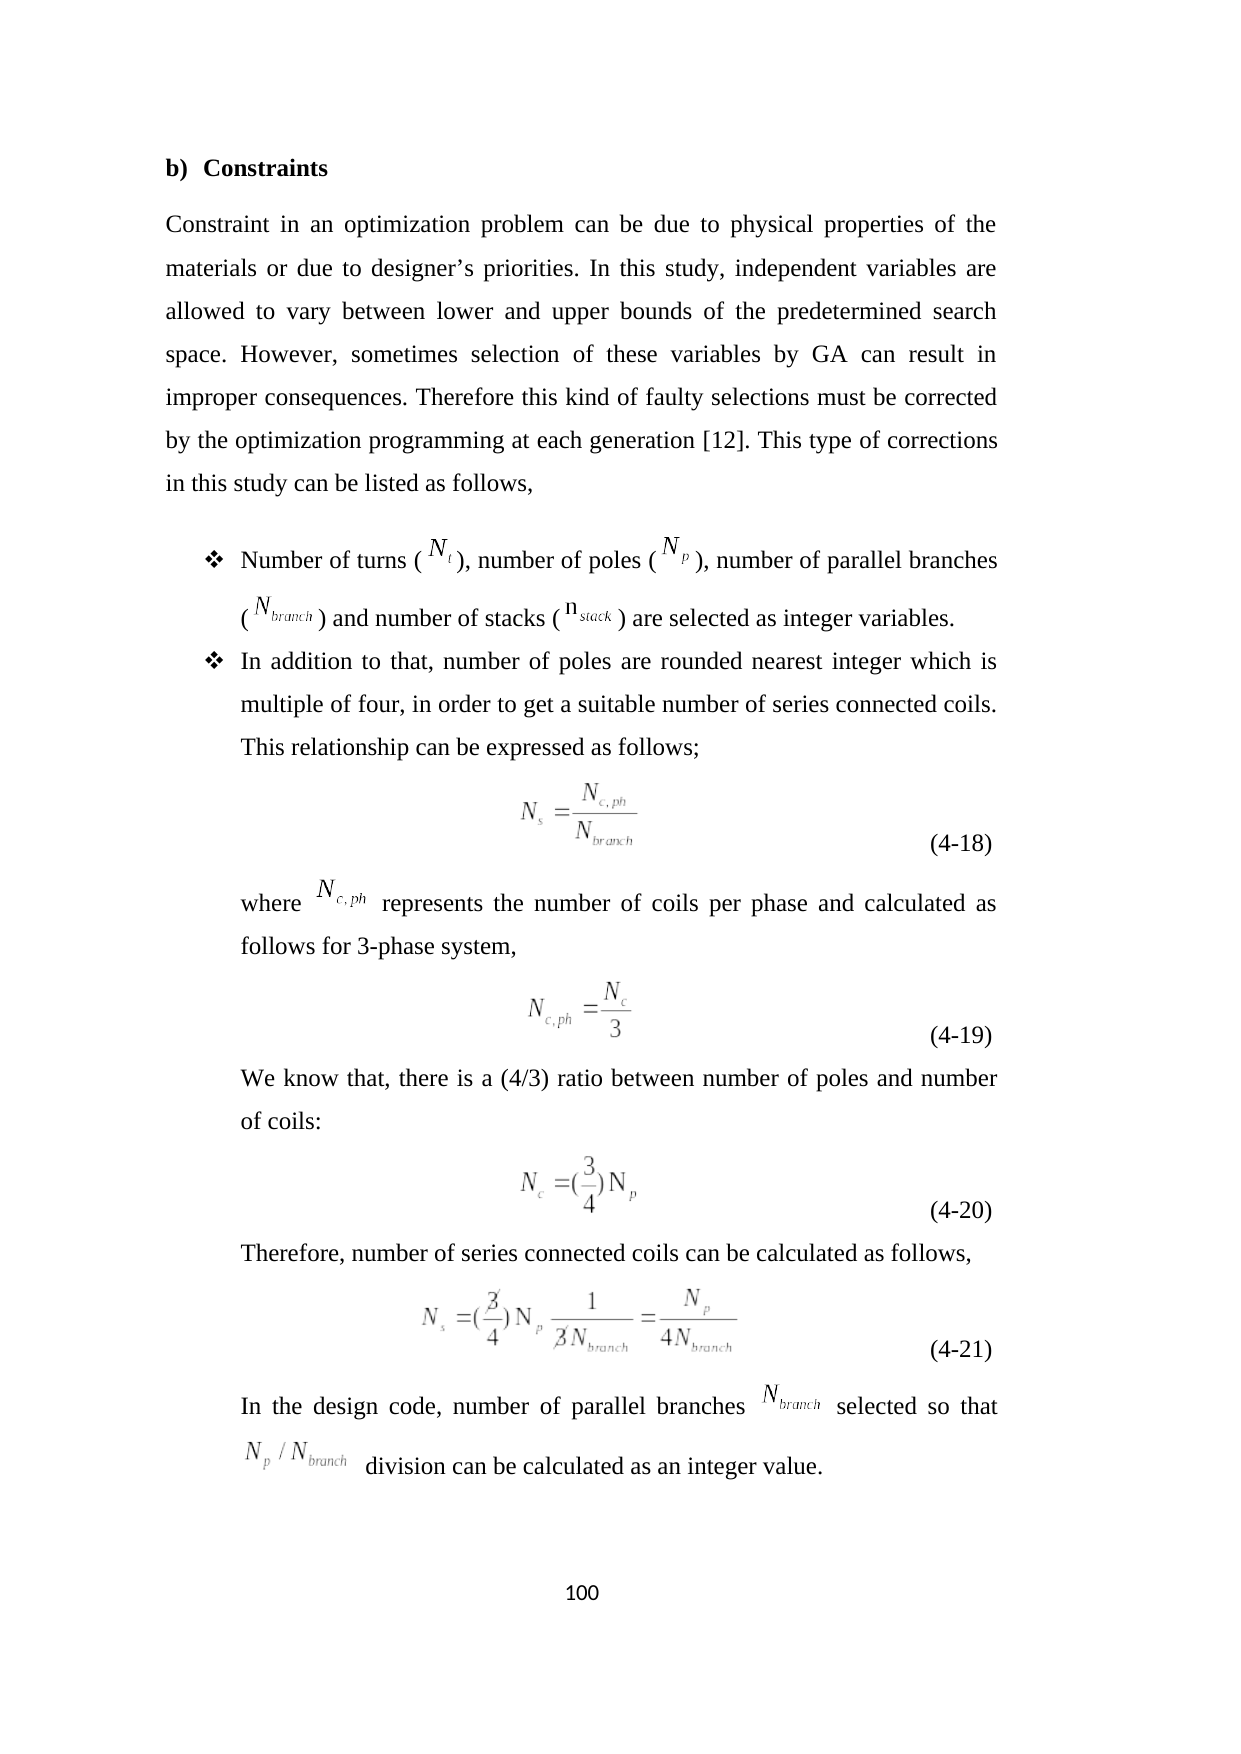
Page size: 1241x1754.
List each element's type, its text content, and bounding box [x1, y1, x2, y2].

list (4-18) [240, 775, 998, 856]
list (4-20) [240, 1149, 998, 1224]
list In addition to that, number of poles are rounded nearest integer which is multiple of four, in order to get a suitable number of series connected coils. This relationship can be expressed as follows; [203, 646, 998, 761]
text Constraint in an optimization problem can be due to physical properties of the materials or due to designer’s priorities. In this study, independent variables are allowed to vary between lower and upper bounds of the predetermined search space. However, sometimes selection of these variables by GA can result in improper consequences. Therefore this kind of faulty selections must be corrected by the optimization programming at each generation [12]. This type of corrections in this study can be listed as follows, [165, 209, 998, 497]
list Number of turns (), number of poles (), number of parallel branches () and number of stacks () are selected as integer variables. [203, 528, 998, 632]
list We know that, there is a (4/3) ratio between number of poles and number of coils: [240, 1063, 998, 1135]
list In the design code, number of parallel branches selected so that division can be calculated as an integer value. [240, 1377, 998, 1480]
list where represents the number of coils per phase and calculated as follows for 3-phase system, [240, 871, 998, 960]
list (4-19) [240, 974, 998, 1049]
list Therefore, number of series connected coils can be calculated as follows, [240, 1238, 998, 1267]
subtitle Constraints [165, 153, 998, 182]
list (4-21) [240, 1281, 998, 1362]
